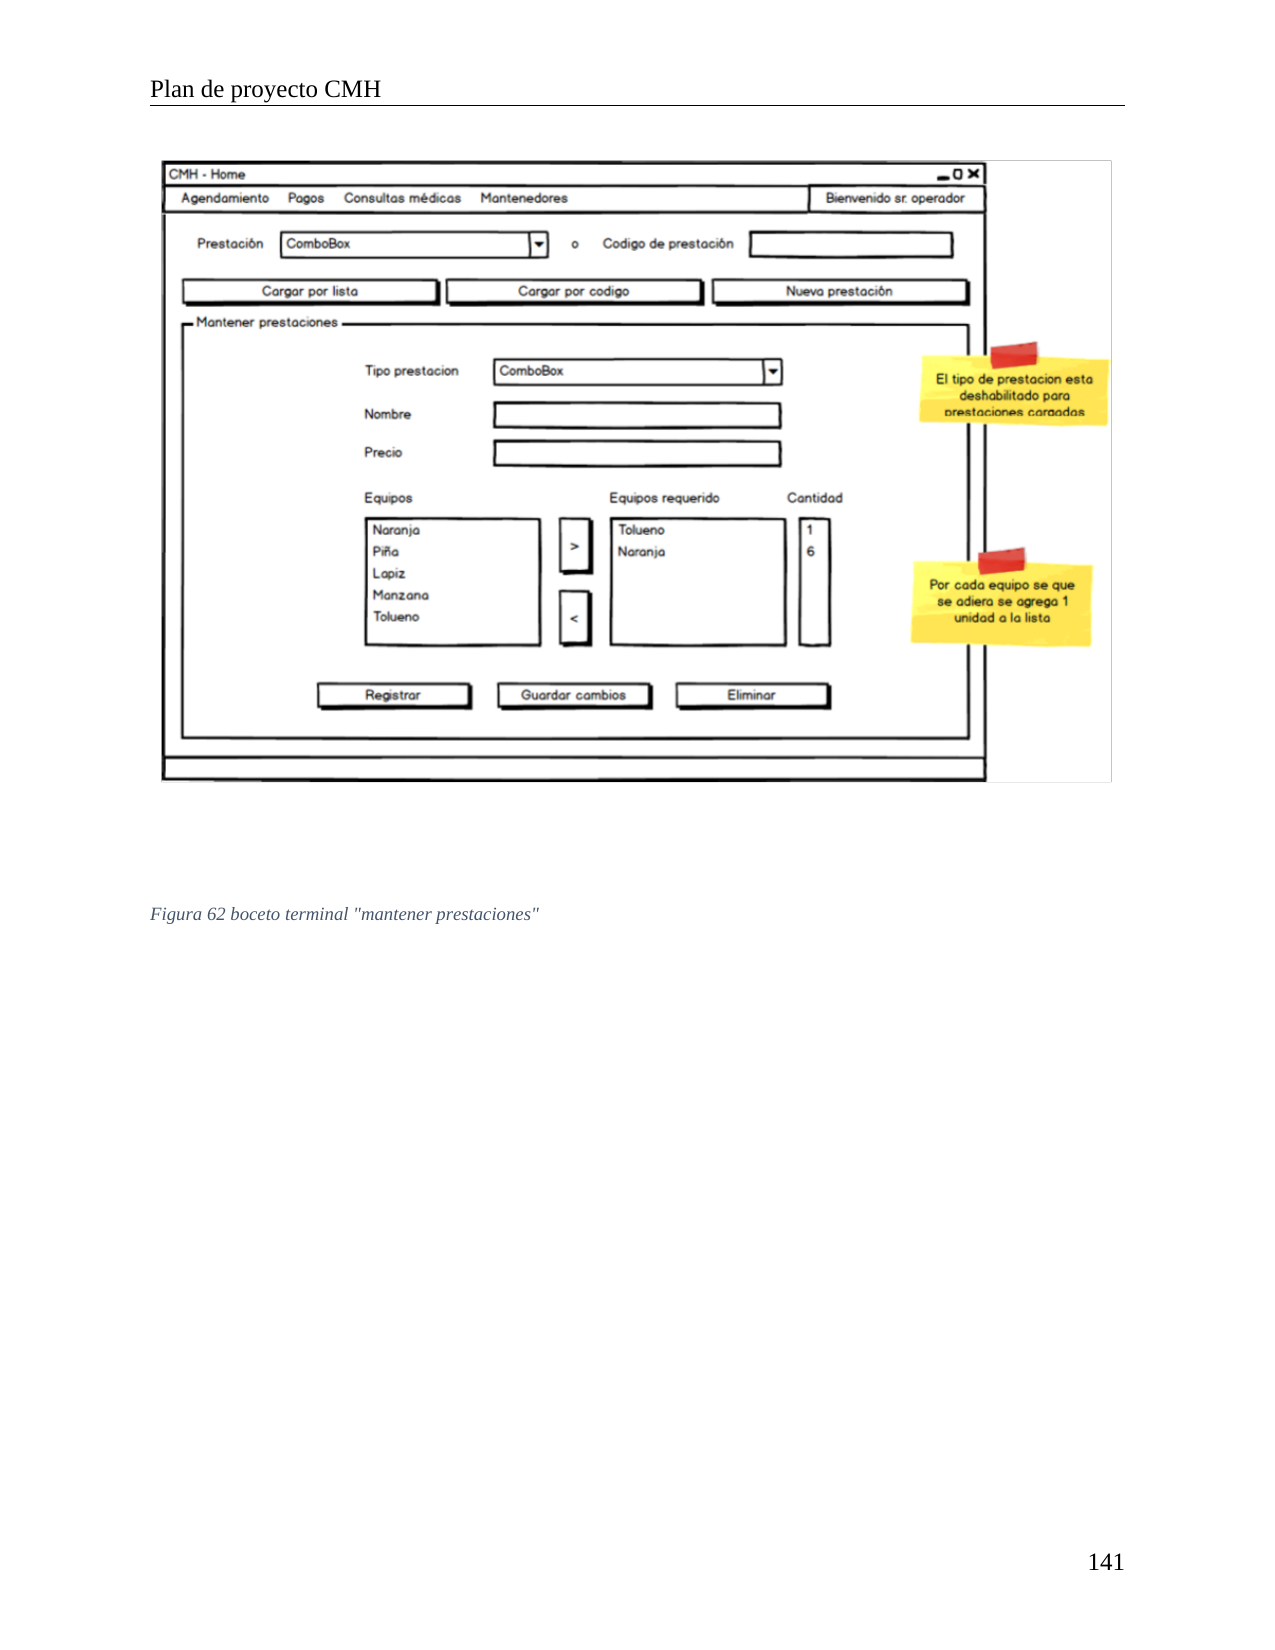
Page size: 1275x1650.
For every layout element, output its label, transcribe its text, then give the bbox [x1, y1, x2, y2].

text Figura 62 boceto terminal "mantener prestaciones" [150, 902, 1125, 924]
picture [150, 150, 1123, 903]
